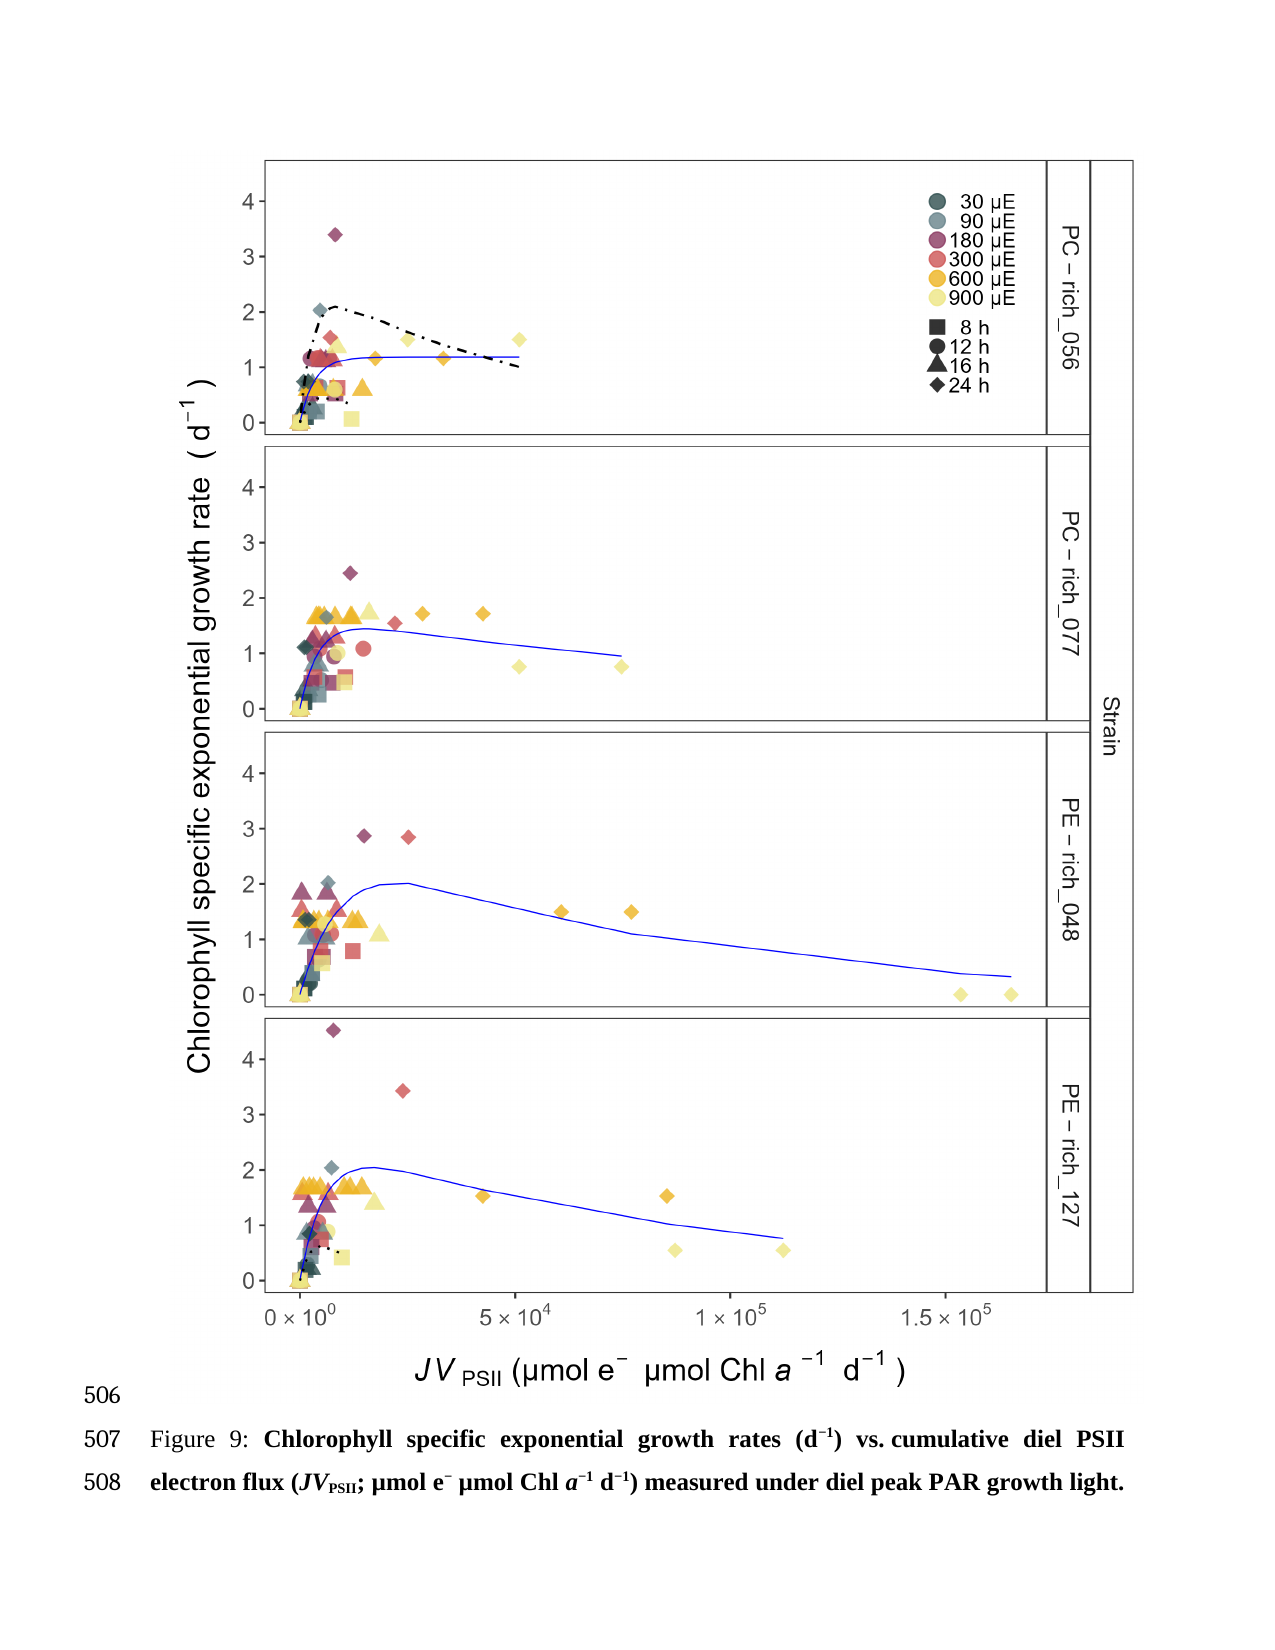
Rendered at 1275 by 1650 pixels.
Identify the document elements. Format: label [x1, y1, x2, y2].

text [150, 1424, 1125, 1496]
picture [168, 150, 1144, 1404]
